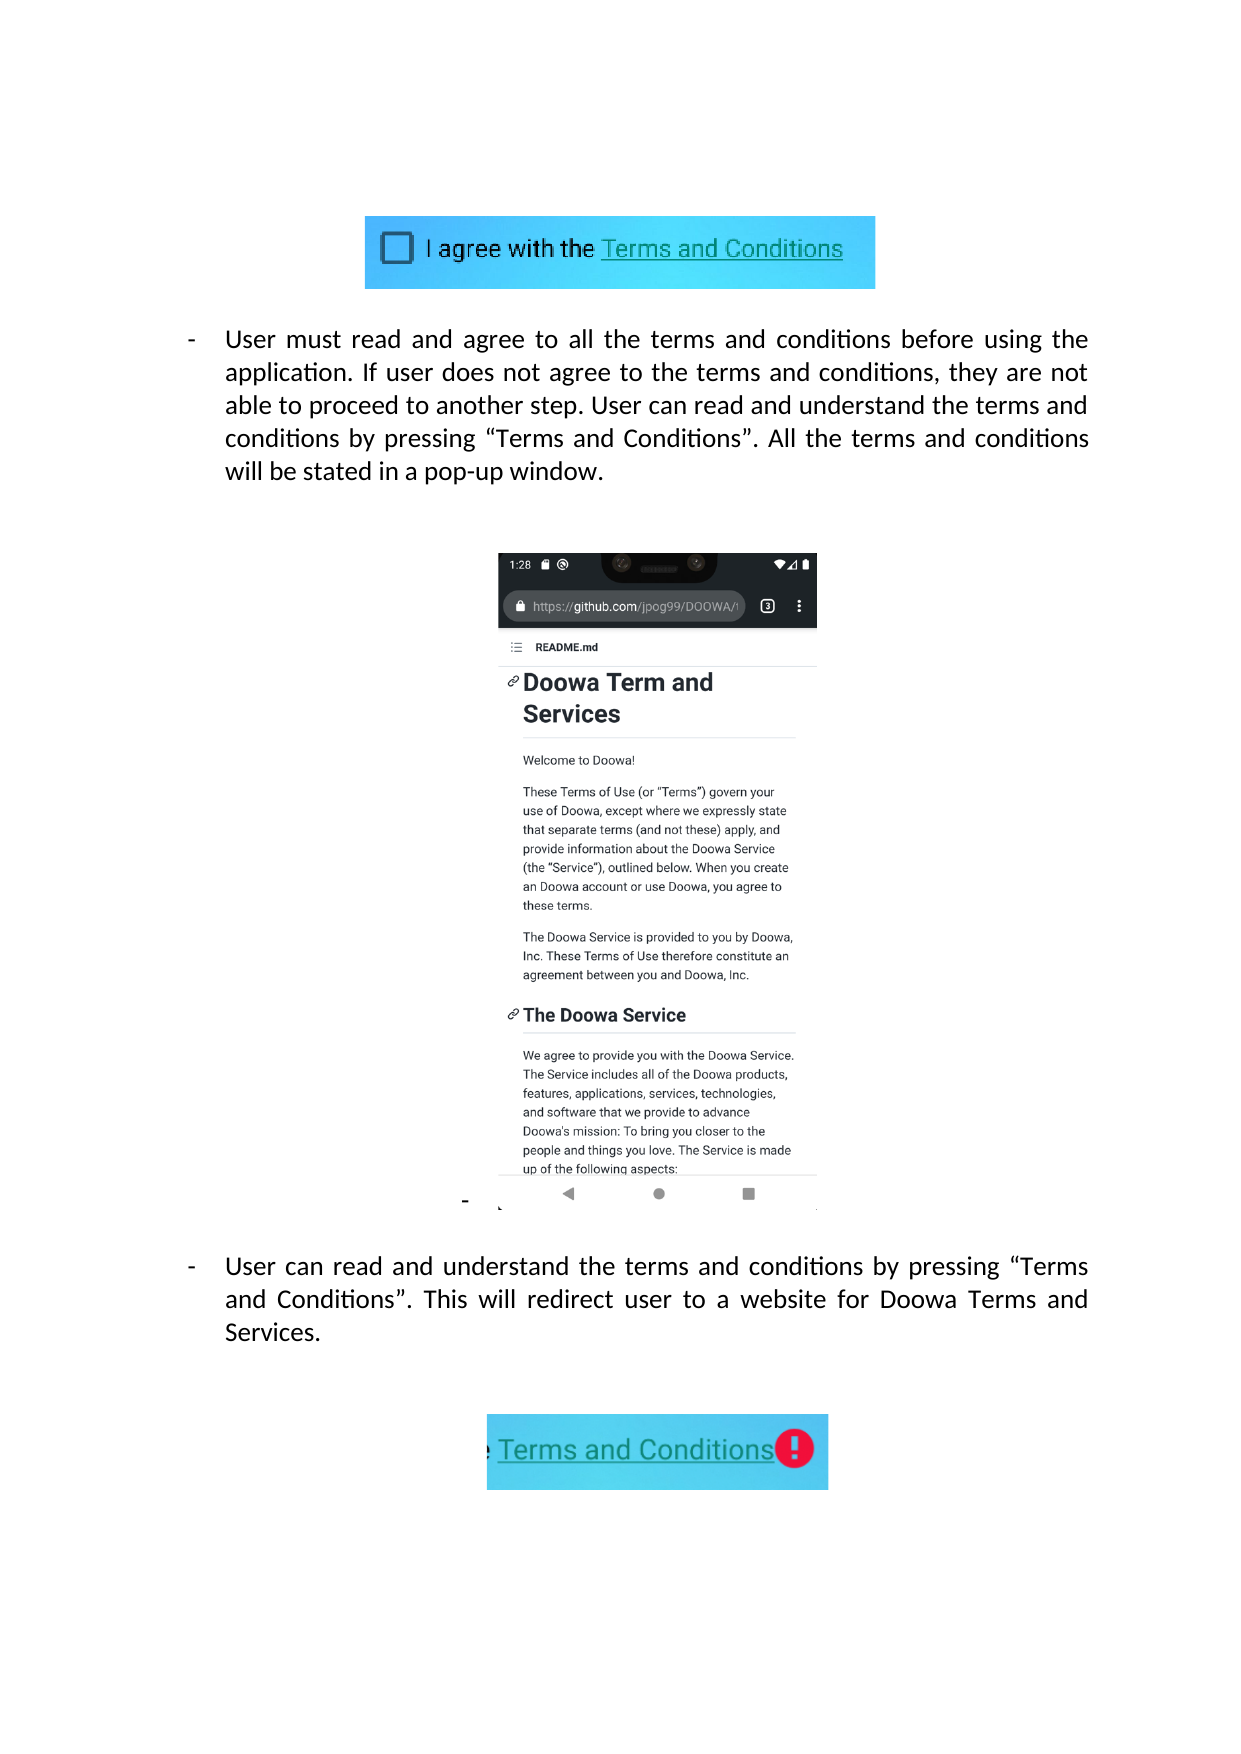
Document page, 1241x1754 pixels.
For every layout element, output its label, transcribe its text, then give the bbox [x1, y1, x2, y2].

picture [364, 216, 876, 289]
list User can read and understand the terms and conditions by pressing “Terms and Conditions”. This will redirect user to a website for Doowa Terms and Services. [187, 1249, 1090, 1348]
picture [486, 1414, 829, 1490]
picture [498, 553, 817, 1210]
list User must read and agree to all the terms and conditions before using the application. If user does not agree to the terms and conditions, they are not able to proceed to another step. User can read and understand the terms and conditions by pressing “Terms and Conditions”. All the terms and conditions will be stated in a pop-up window. [187, 322, 1090, 487]
